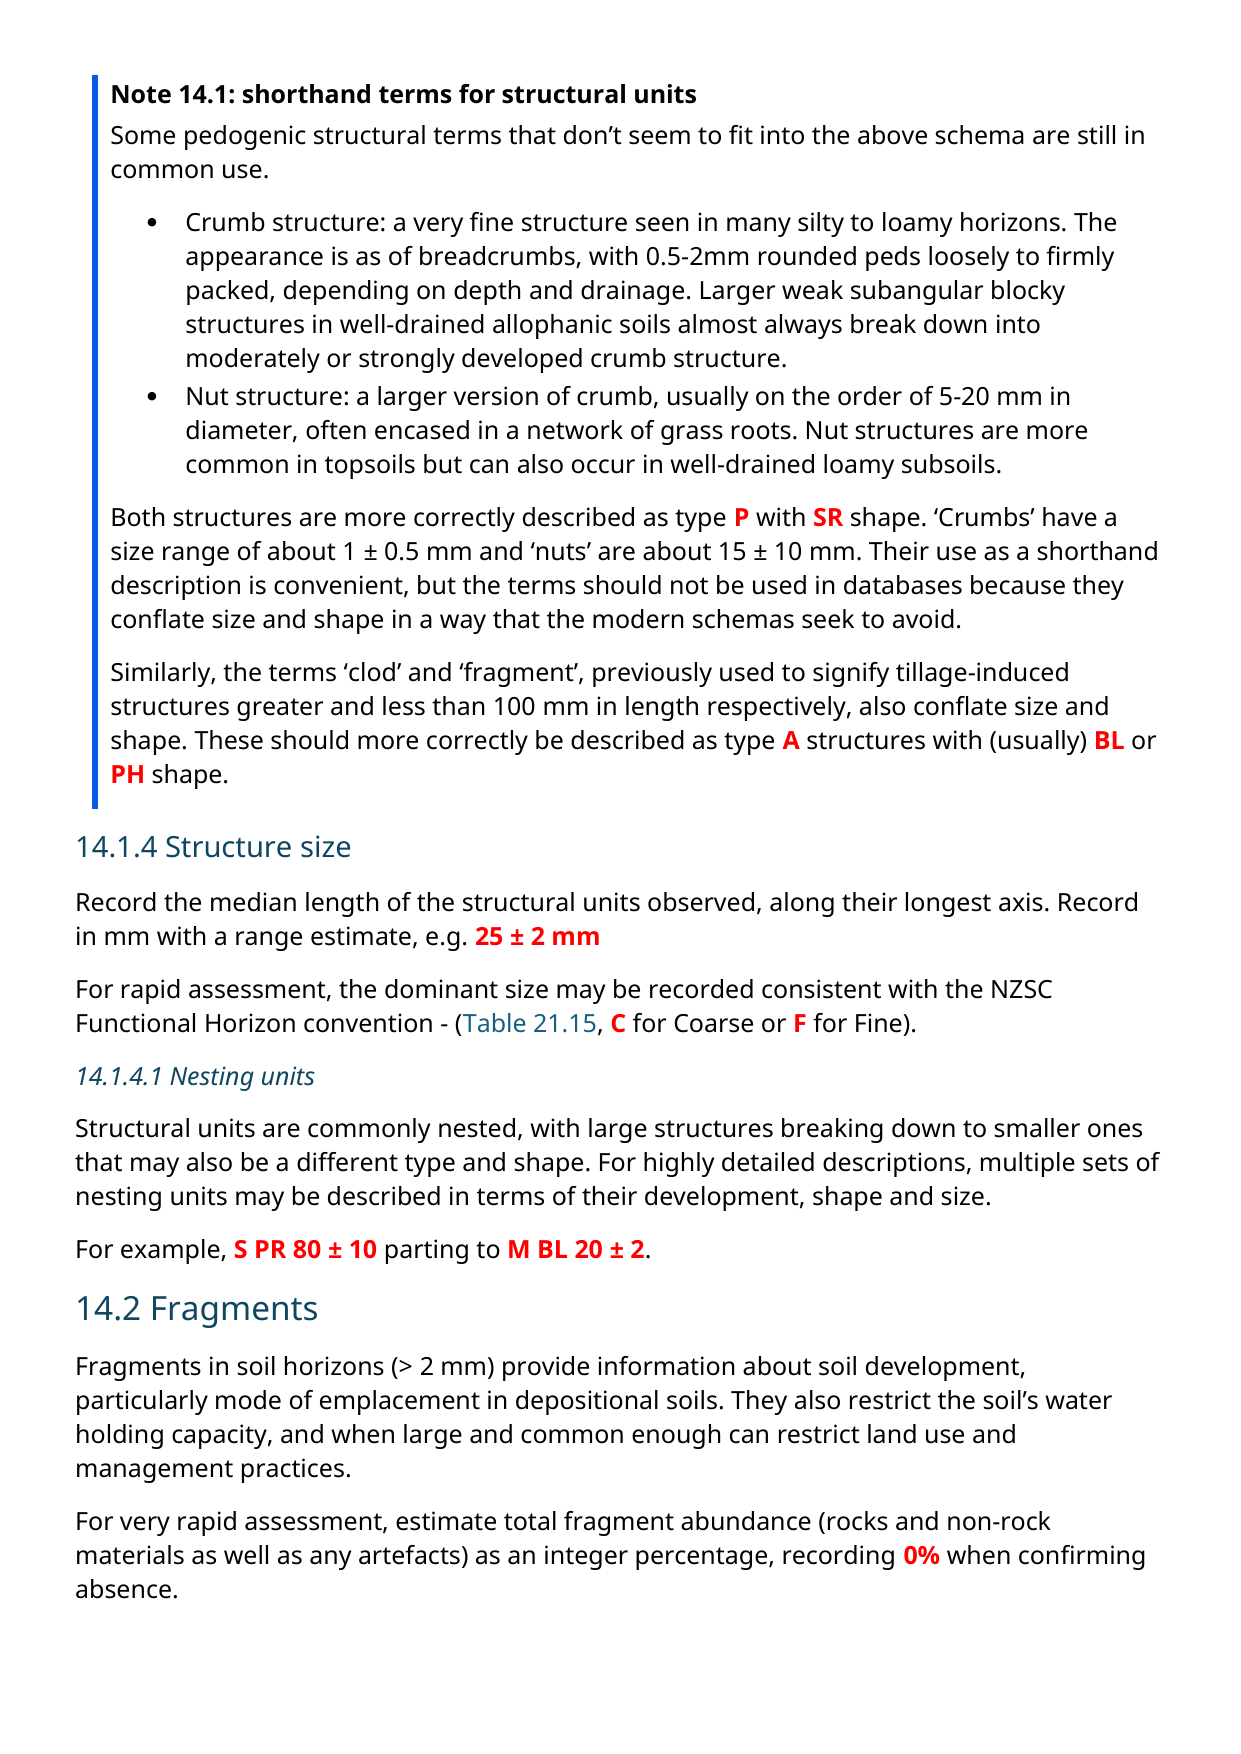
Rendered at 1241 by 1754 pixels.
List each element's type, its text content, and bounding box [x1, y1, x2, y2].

text For rapid assessment, the dominant size may be recorded consistent with the NZSC Functional Horizon convention - (Table 21.15, C for Coarse or F for Fine). [75, 971, 1165, 1039]
text Structural units are commonly nested, with large structures breaking down to smaller ones that may also be a different type and shape. For highly detailed descriptions, multiple sets of nesting units may be described in terms of their development, shape and size. [75, 1111, 1165, 1213]
subtitle 14.1.4.1 Nesting units [75, 1058, 1165, 1092]
text Record the median length of the structural units observed, along their longest axis. Record in mm with a range estimate, e.g. 25 ± 2 mm [75, 884, 1165, 952]
text Fragments in soil horizons (> 2 mm) provide information about soil development, particularly mode of emplacement in depositional soils. They also restrict the soil’s water holding capacity, and when large and common enough can restrict land use and management practices. [75, 1349, 1165, 1485]
subtitle 14.1.4 Structure size [75, 826, 1165, 866]
table_header Note 14.1: shorthand terms for structural units Some pedogenic structural terms that don’t seem to fit into the above schema are still in common use. Crumb structure: a very fine structure seen in many silty to loamy horizons. The appearance is as of breadcrumbs, with 0.5-2mm rounded peds loosely to firmly packed, depending on depth and drainage. Larger weak subangular blocky structures in well-drained allophanic soils almost always break down into moderately or strongly developed crumb structure. Nut structure: a larger version of crumb, usually on the order of 5-20 mm in diameter, often encased in a network of grass roots. Nut structures are more common in topsoils but can also occur in well-drained loamy subsoils. Both structures are more correctly described as type P with SR shape. ‘Crumbs’ have a size range of about 1 ± 0.5 mm and ‘nuts’ are about 15 ± 10 mm. Their use as a shorthand description is convenient, but the terms should not be used in databases because they conflate size and shape in a way that the modern schemas seek to avoid. Similarly, the terms ‘clod’ and ‘fragment’, previously used to signify tillage-induced structures greater and less than 100 mm in length respectively, also conflate size and shape. These should more correctly be described as type A structures with (usually) BL or PH shape. [98, 75, 1165, 809]
text For very rapid assessment, estimate total fragment abundance (rocks and non-rock materials as well as any artefacts) as an integer percentage, recording 0% when confirming absence. [75, 1504, 1165, 1606]
text For example, S PR 80 ± 10 parting to M BL 20 ± 2. [75, 1232, 1165, 1266]
subtitle 14.2 Fragments [75, 1285, 1165, 1330]
